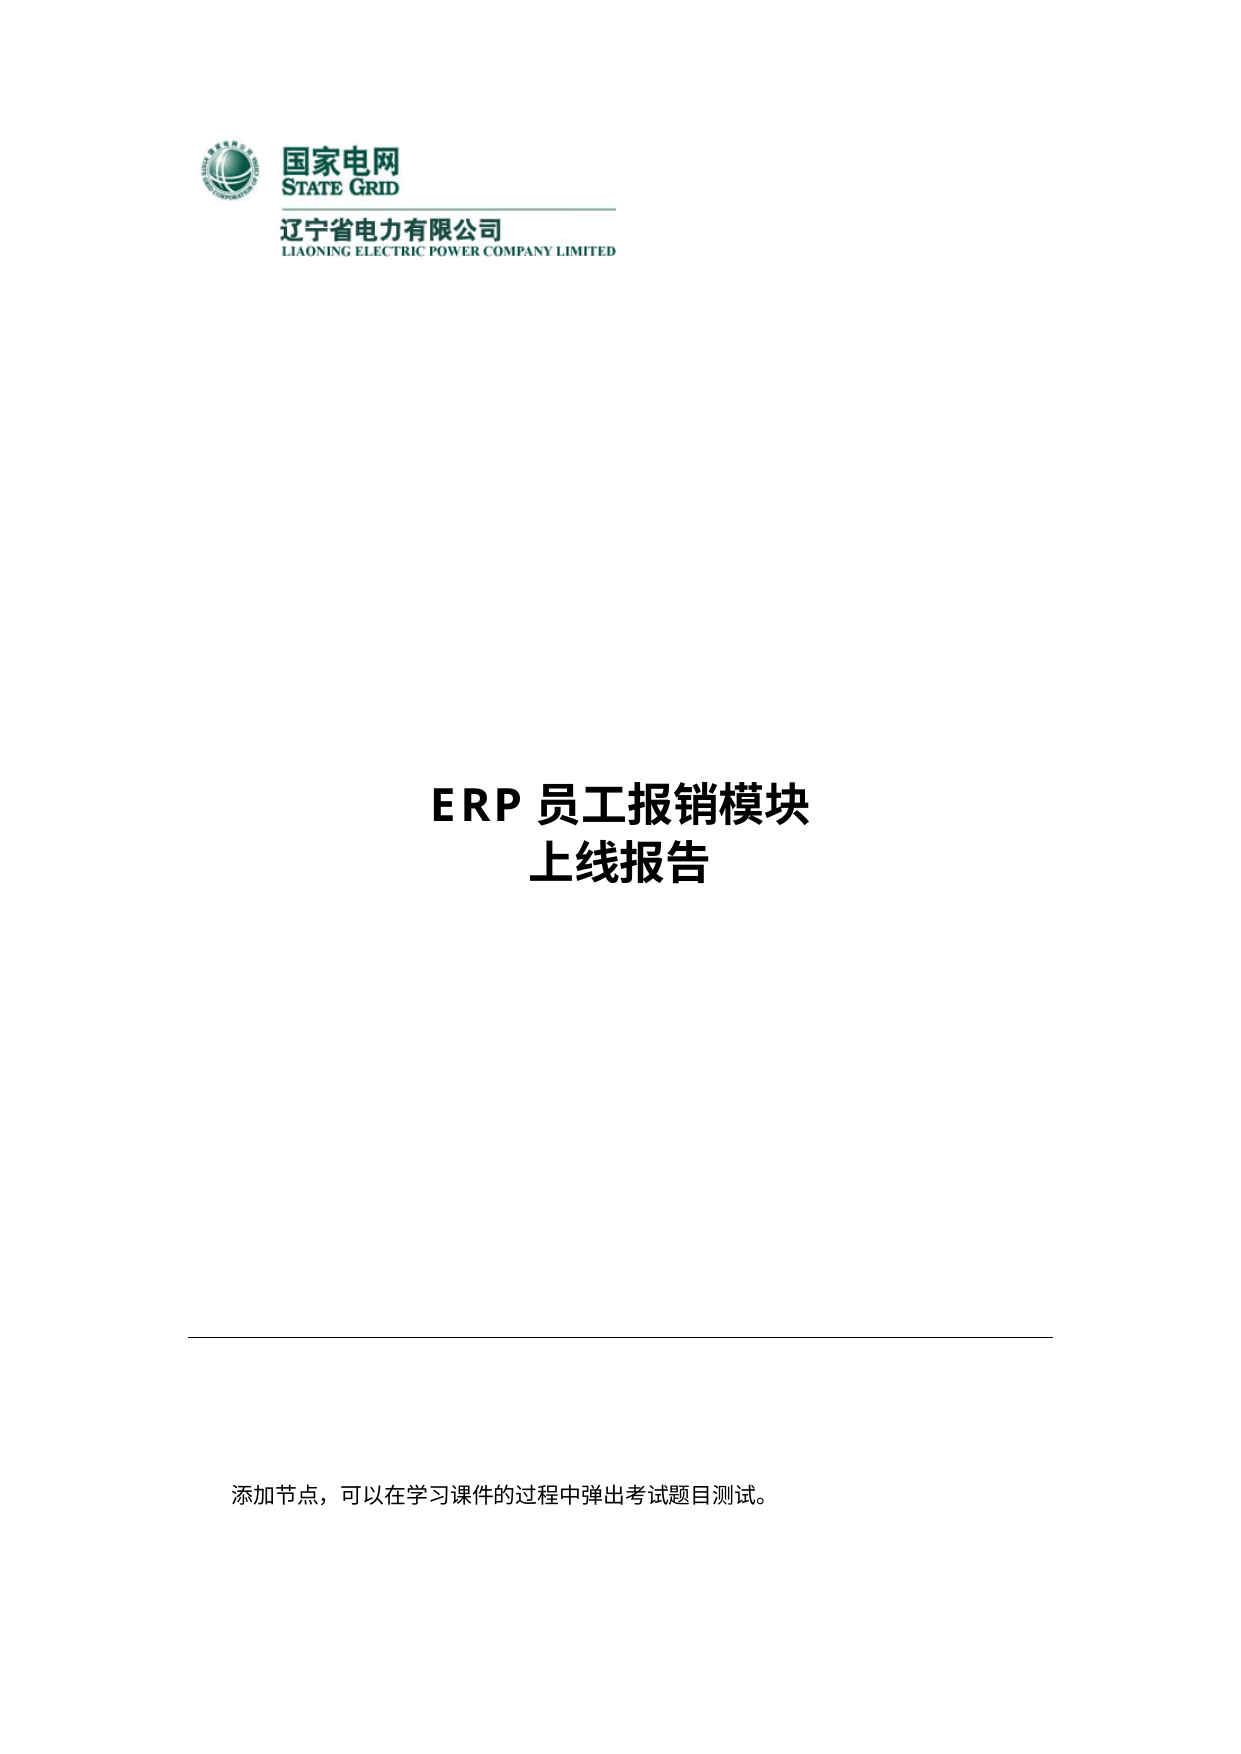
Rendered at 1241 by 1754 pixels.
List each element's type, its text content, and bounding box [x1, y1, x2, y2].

list 添加节点，可以在学习课件的过程中弹出考试题目测试。 [231, 1478, 1053, 1511]
